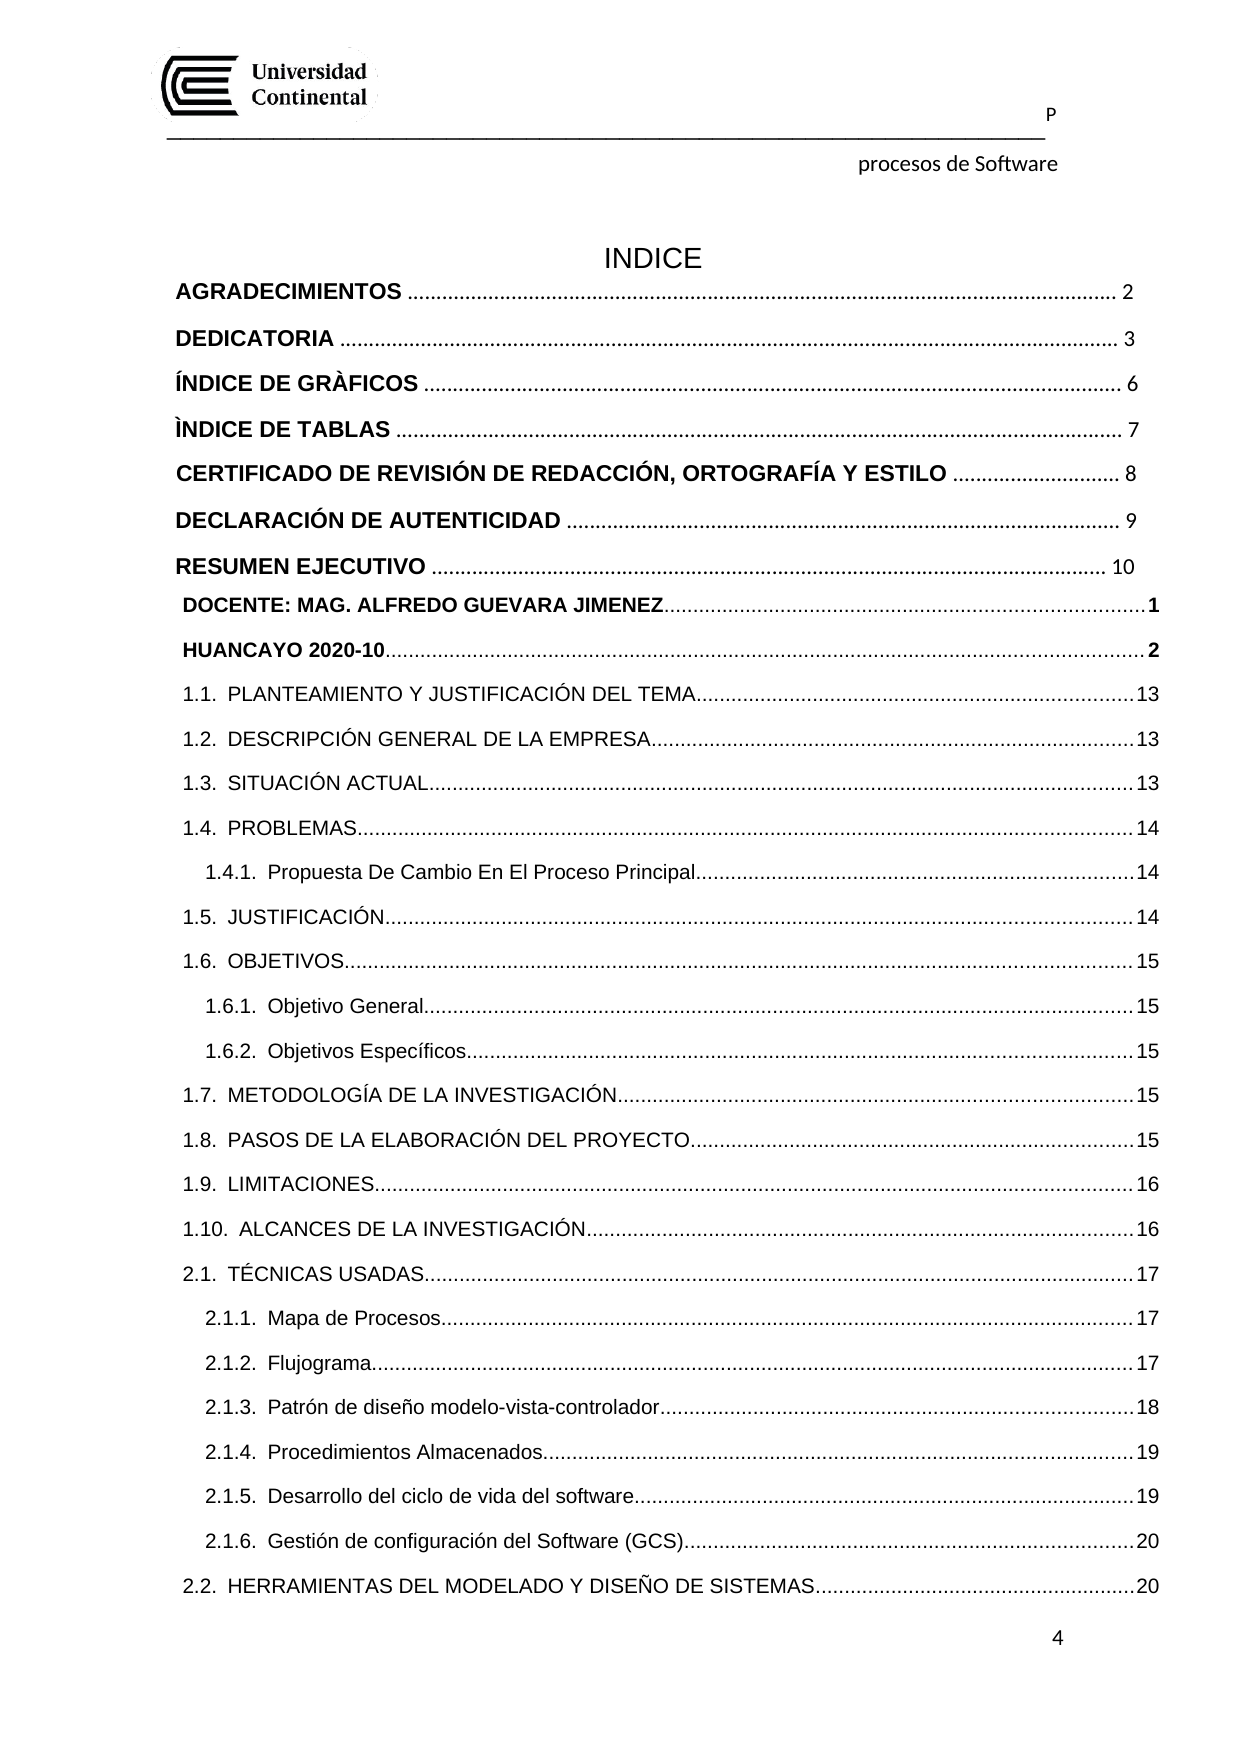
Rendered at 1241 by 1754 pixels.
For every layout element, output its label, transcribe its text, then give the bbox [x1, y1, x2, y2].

text ÌNDICE DE TABLAS .............................................................................................................................. 7 [175, 416, 1165, 443]
picture [141, 44, 383, 122]
text RESUMEN EJECUTIVO ..................................................................................................................... 10 [175, 552, 1165, 580]
text DECLARACIÓN DE AUTENTICIDAD ................................................................................................ 9 [175, 506, 1165, 534]
subtitle CERTIFICADO DE REVISIÓN DE REDACCIÓN, ORTOGRAFÍA Y ESTILO ............................. 8 [176, 459, 1165, 487]
text ÍNDICE DE GRÀFICOS ......................................................................................................................... 6 [175, 369, 1165, 397]
text AGRADECIMIENTOS ........................................................................................................................... 2 [175, 277, 1165, 305]
text DEDICATORIA ....................................................................................................................................... 3 [175, 324, 1165, 352]
text INDICE [162, 241, 1143, 275]
